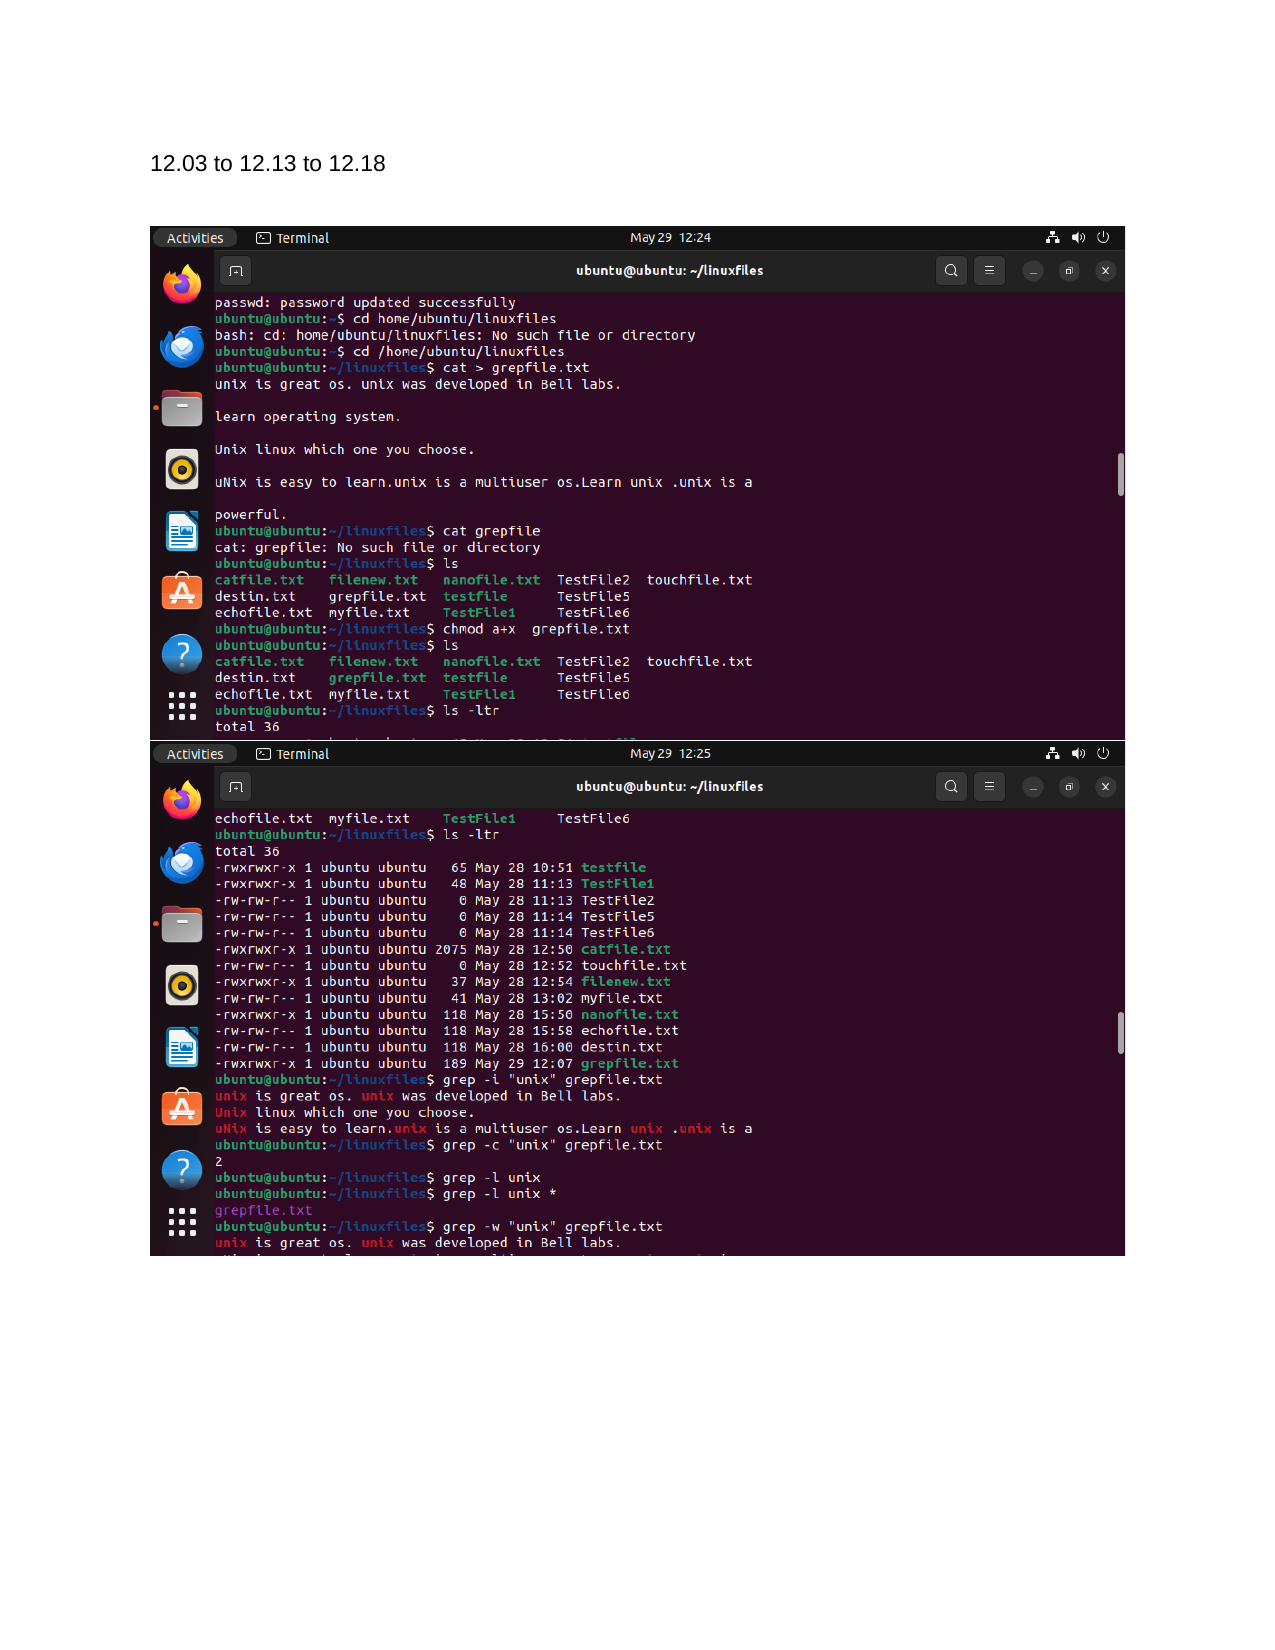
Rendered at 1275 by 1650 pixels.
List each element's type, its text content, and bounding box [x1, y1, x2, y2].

picture [150, 741, 1125, 1256]
text 12.03 to 12.13 to 12.18 [150, 150, 1125, 176]
picture [150, 226, 1125, 740]
